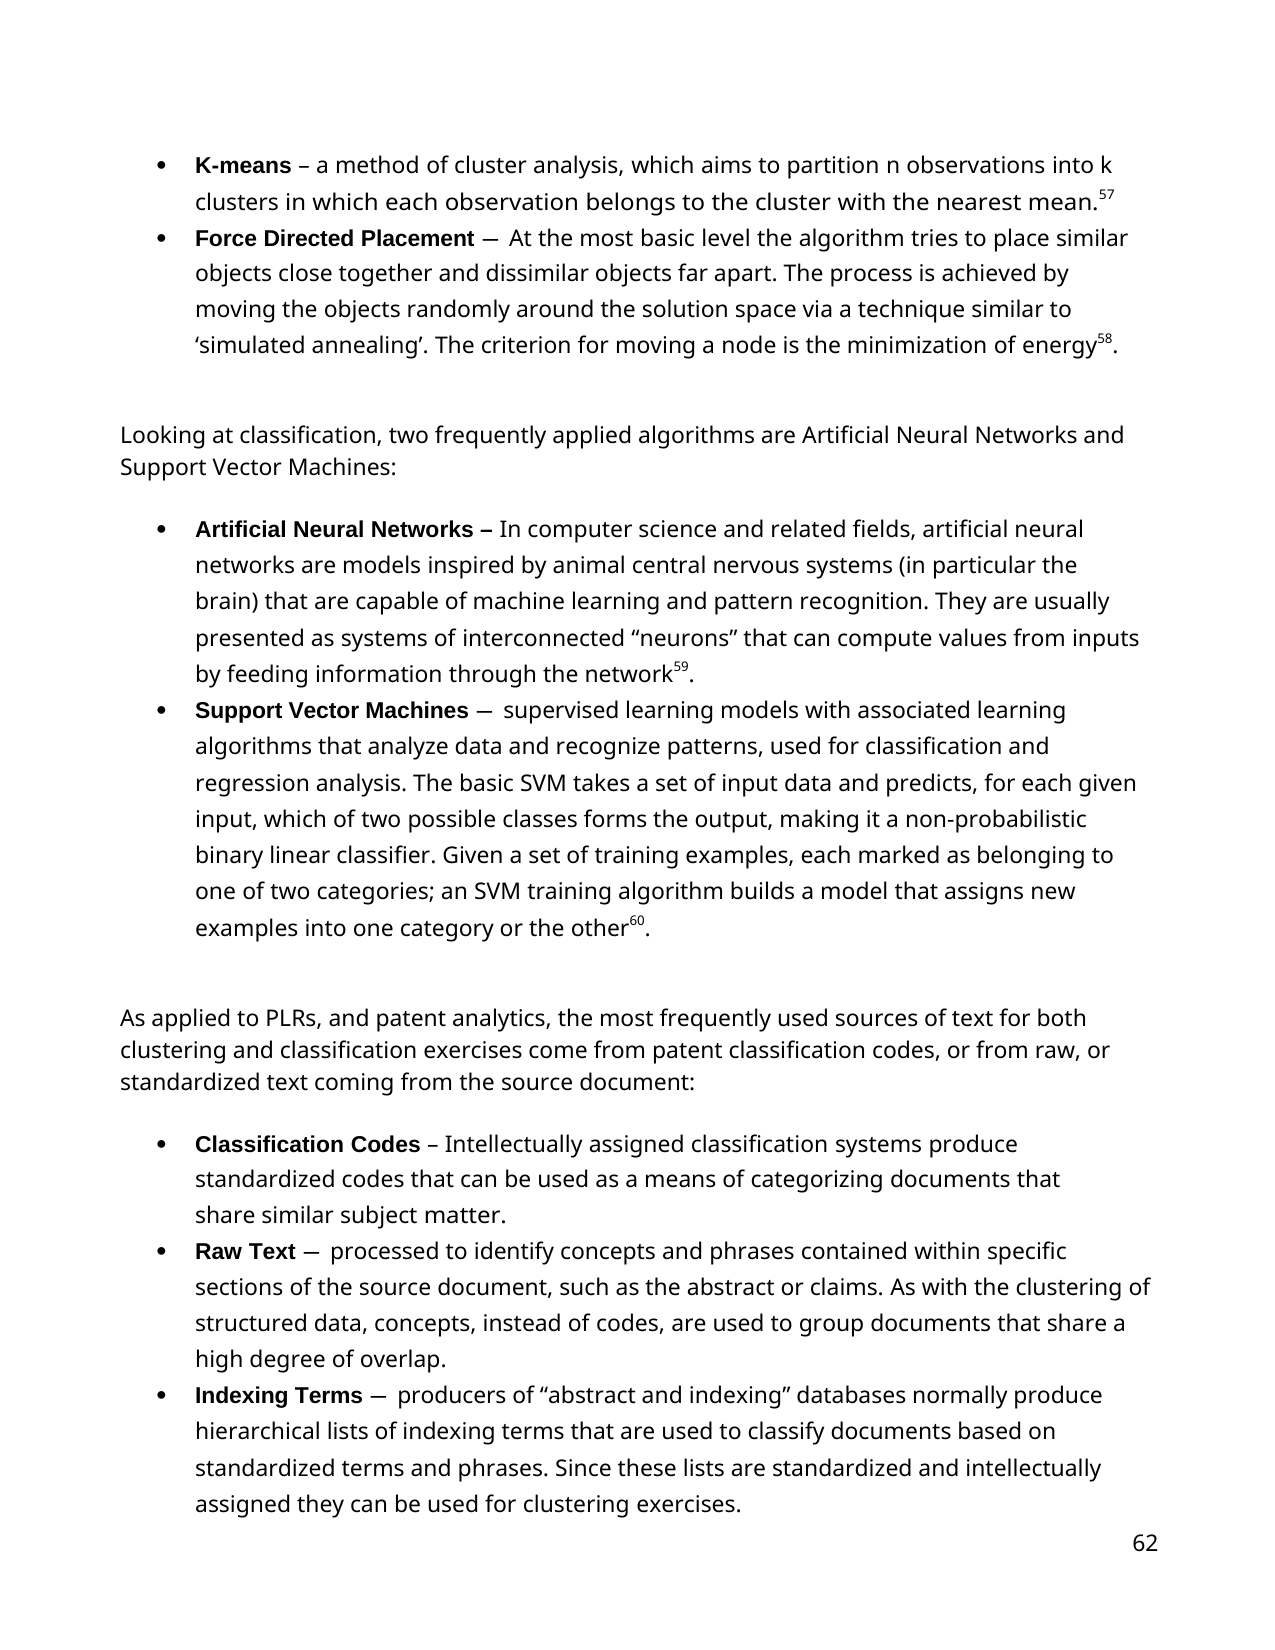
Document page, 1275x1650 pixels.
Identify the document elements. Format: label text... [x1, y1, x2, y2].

list K-means – a method of cluster analysis, which aims to partition n observations into k clusters in which each observation belongs to the cluster with the nearest mean.57 [157, 149, 1143, 217]
text Looking at classification, two frequently applied algorithms are Artificial Neural Networks and Support Vector Machines: [120, 419, 1143, 482]
list Indexing Terms – producers of “abstract and indexing” databases normally produce hierarchical lists of indexing terms that are used to classify documents based on standardized terms and phrases. Since these lists are standardized and intellectually assigned they can be used for clustering exercises. [157, 1379, 1143, 1519]
list Artificial Neural Networks – In computer science and related fields, artificial neural networks are models inspired by animal central nervous systems (in particular the brain) that are capable of machine learning and pattern recognition. They are usually presented as systems of interconnected “neurons” that can compute values from inputs by feeding information through the network59. [157, 513, 1144, 689]
list Support Vector Machines – supervised learning models with associated learning algorithms that analyze data and recognize patterns, used for classification and regression analysis. The basic SVM takes a set of input data and predicts, for each given input, which of two possible classes forms the output, making it a non-probabilistic binary linear classifier. Given a set of training examples, each marked as belonging to one of two categories; an SVM training algorithm builds a model that assigns new examples into one category or the other60. [157, 694, 1141, 943]
list Force Directed Placement – At the most basic level the algorithm tries to place similar objects close together and dissimilar objects far apart. The process is achieved by moving the objects randomly around the solution space via a technique similar to ‘simulated annealing’. The criterion for moving a node is the minimization of energy58. [157, 221, 1144, 361]
text As applied to PLRs, and patent analytics, the most frequently used sources of text for both clustering and classification exercises come from patent classification codes, or from raw, or standardized text coming from the source document: [120, 1002, 1167, 1097]
list Classification Codes – Intellectually assigned classification systems produce standardized codes that can be used as a means of categorizing documents that share similar subject matter. [157, 1127, 1124, 1231]
list Raw Text – processed to identify concepts and phrases contained within specific sections of the source document, such as the abstract or claims. As with the clustering of structured data, concepts, instead of codes, are used to group documents that share a high degree of overlap. [157, 1235, 1152, 1374]
